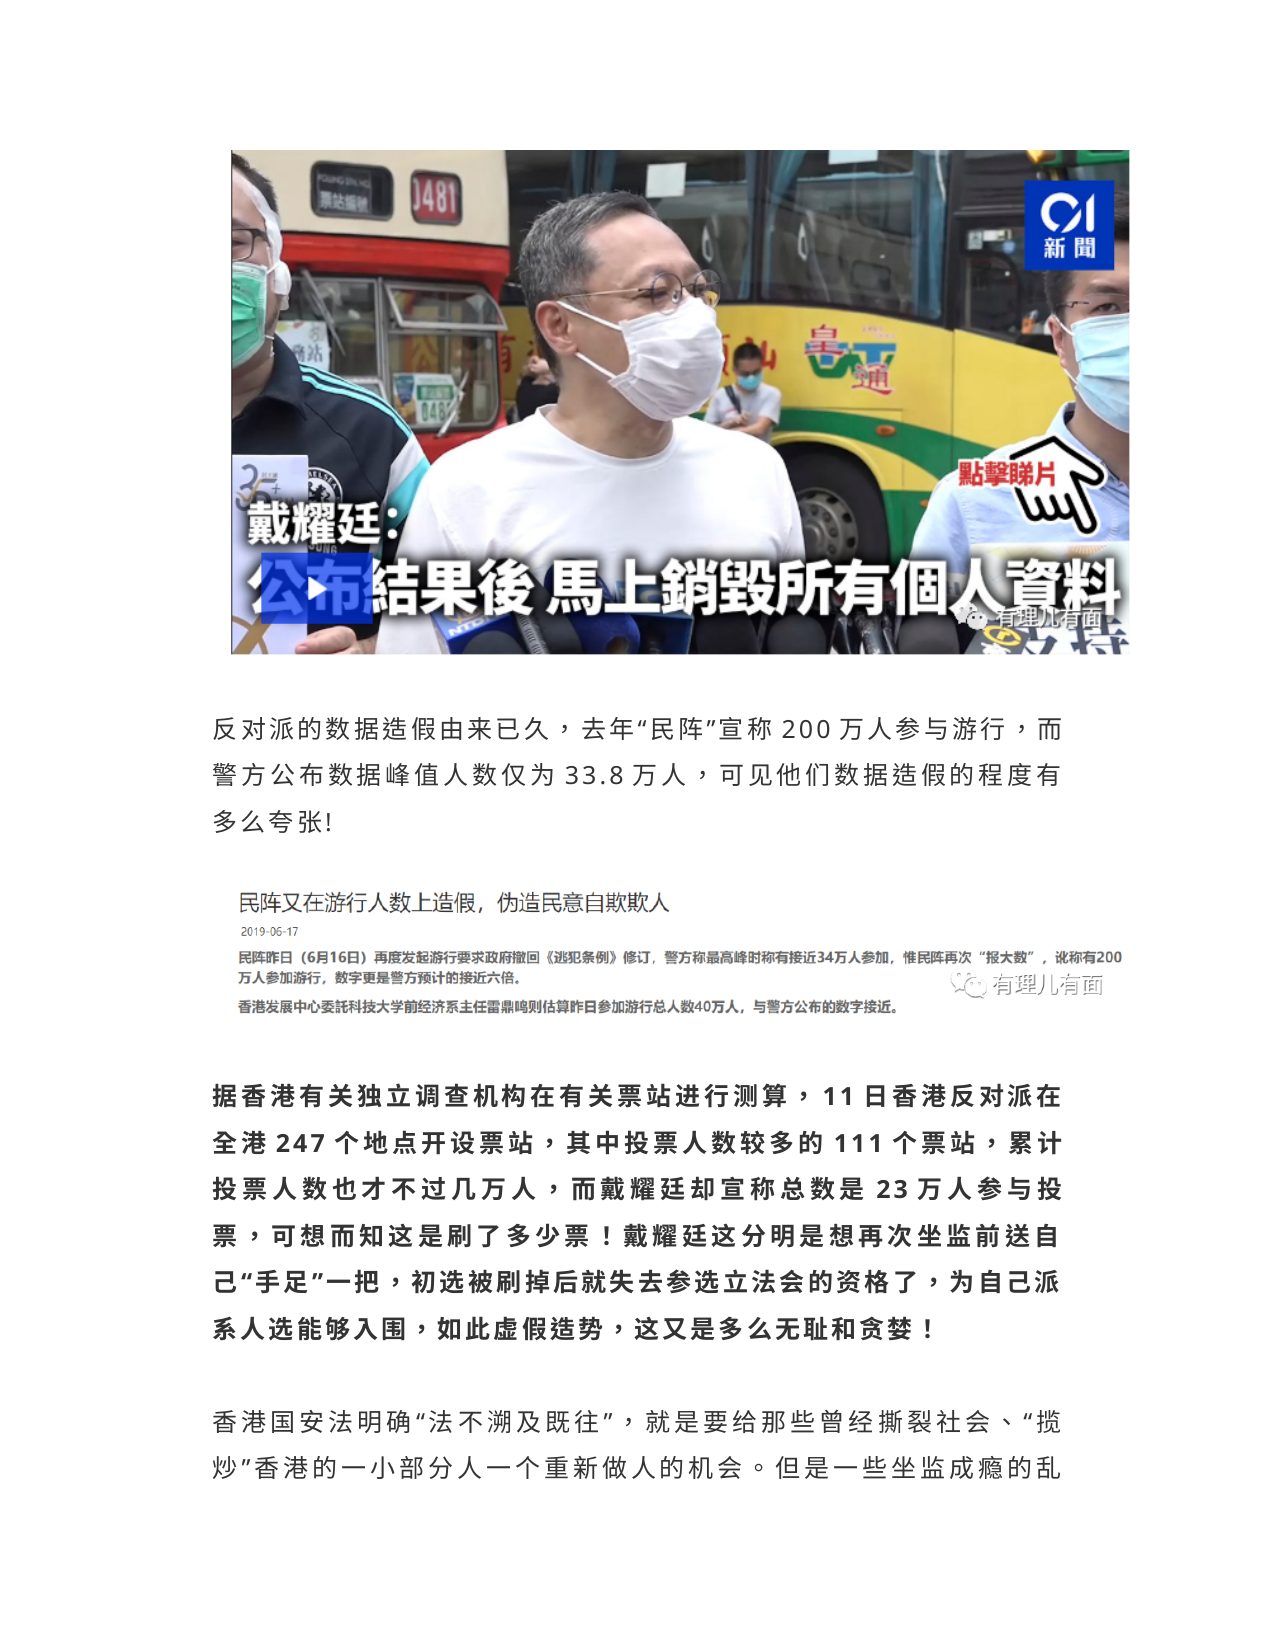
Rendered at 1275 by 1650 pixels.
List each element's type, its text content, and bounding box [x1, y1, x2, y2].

picture [231, 150, 1132, 657]
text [212, 1392, 1062, 1485]
picture [231, 880, 1132, 1024]
text 反对派的数据造假由来已久，去年“民阵”宣称200万人参与游行，而警方公布数据峰值人数仅为33.8万人，可见他们数据造假的程度有多么夸张! [212, 699, 1062, 838]
text 据香港有关独立调查机构在有关票站进行测算，11日香港反对派在全港247个地点开设票站，其中投票人数较多的111个票站，累计投票人数也才不过几万人，而戴耀廷却宣称总数是23万人参与投票，可想而知这是刷了多少票！戴耀廷这分明是想再次坐监前送自己“手足”一把，初选被刷掉后就失去参选立法会的资格了，为自己派系人选能够入围，如此虚假造势，这又是多么无耻和贪婪！ [212, 1067, 1062, 1345]
